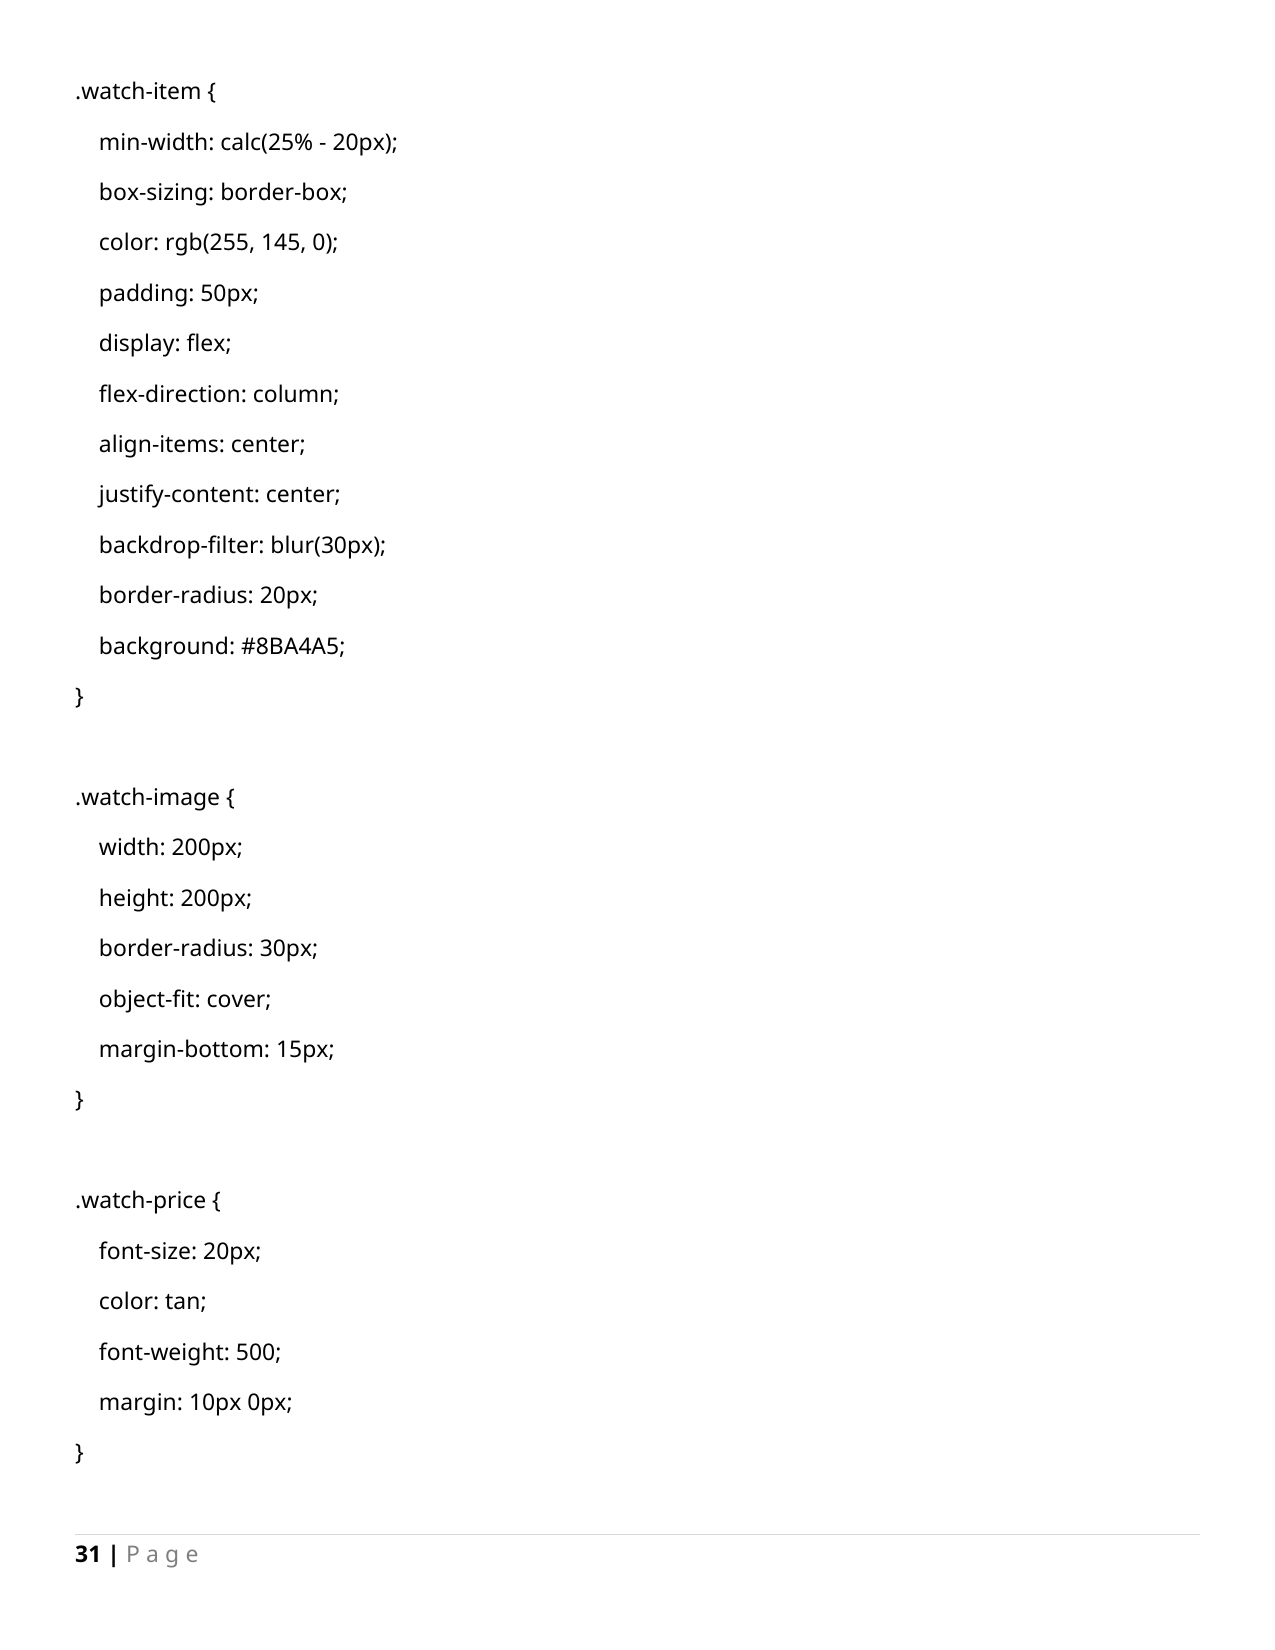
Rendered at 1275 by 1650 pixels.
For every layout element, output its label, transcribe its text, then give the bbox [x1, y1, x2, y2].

text .watch-price { [75, 1184, 1200, 1215]
text justify-content: center; [75, 478, 1200, 509]
text border-radius: 30px; [75, 932, 1200, 963]
text display: flex; [75, 327, 1200, 358]
text font-size: 20px; [75, 1234, 1200, 1266]
text object-fit: cover; [75, 982, 1200, 1014]
text color: tan; [75, 1285, 1200, 1316]
text box-sizing: border-box; [75, 176, 1200, 207]
text margin: 10px 0px; [75, 1386, 1200, 1417]
text } [75, 1083, 1200, 1114]
text margin-bottom: 15px; [75, 1033, 1200, 1064]
text } [75, 1436, 1200, 1467]
text min-width: calc(25% - 20px); [75, 125, 1200, 157]
text background: #8BA4A5; [75, 629, 1200, 661]
text height: 200px; [75, 882, 1200, 913]
text .watch-item { [75, 75, 1200, 106]
text color: rgb(255, 145, 0); [75, 226, 1200, 257]
text border-radius: 20px; [75, 579, 1200, 610]
text flex-direction: column; [75, 377, 1200, 409]
text } [75, 680, 1200, 711]
text width: 200px; [75, 831, 1200, 862]
text backdrop-filter: blur(30px); [75, 529, 1200, 560]
text font-weight: 500; [75, 1335, 1200, 1367]
text padding: 50px; [75, 277, 1200, 308]
text .watch-image { [75, 781, 1200, 812]
text align-items: center; [75, 428, 1200, 459]
